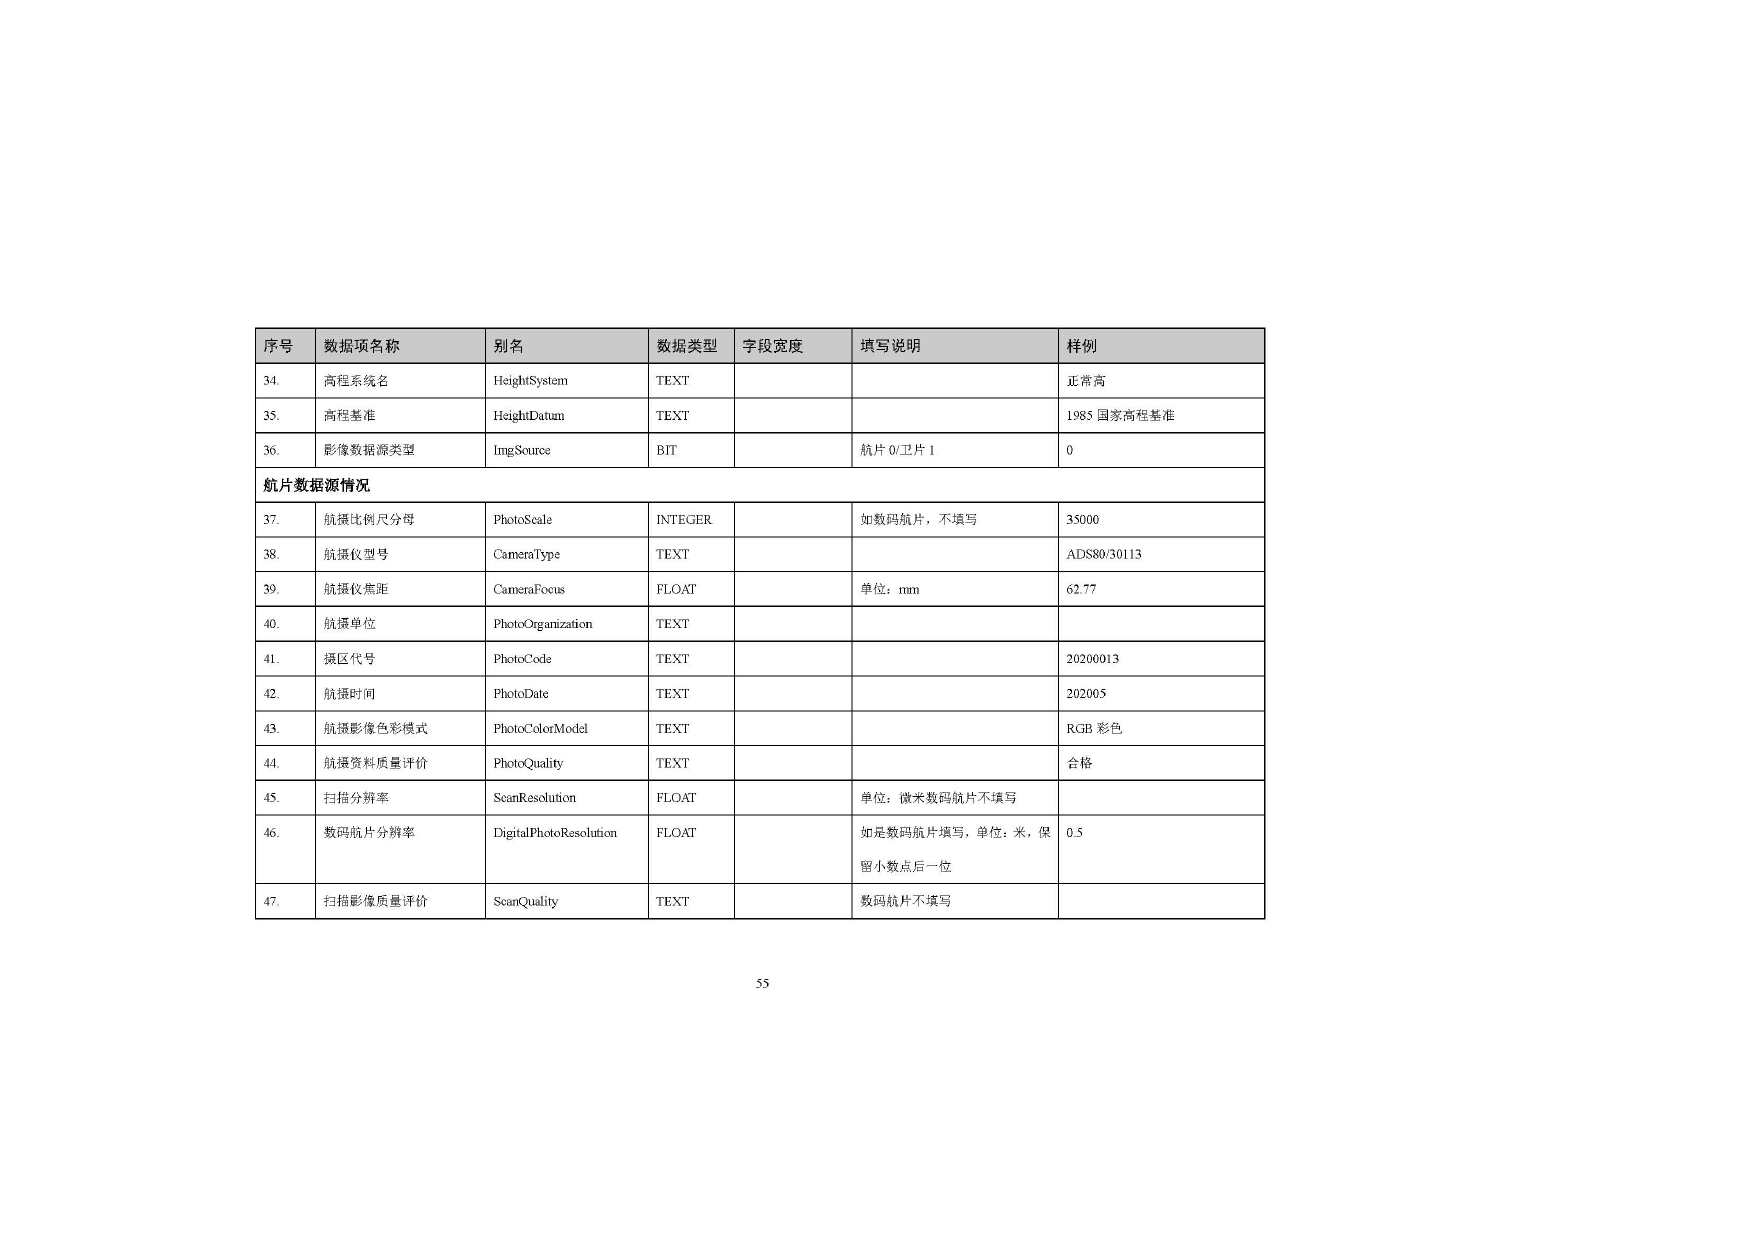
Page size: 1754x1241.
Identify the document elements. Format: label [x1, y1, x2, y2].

picture [150, 197, 1374, 1043]
